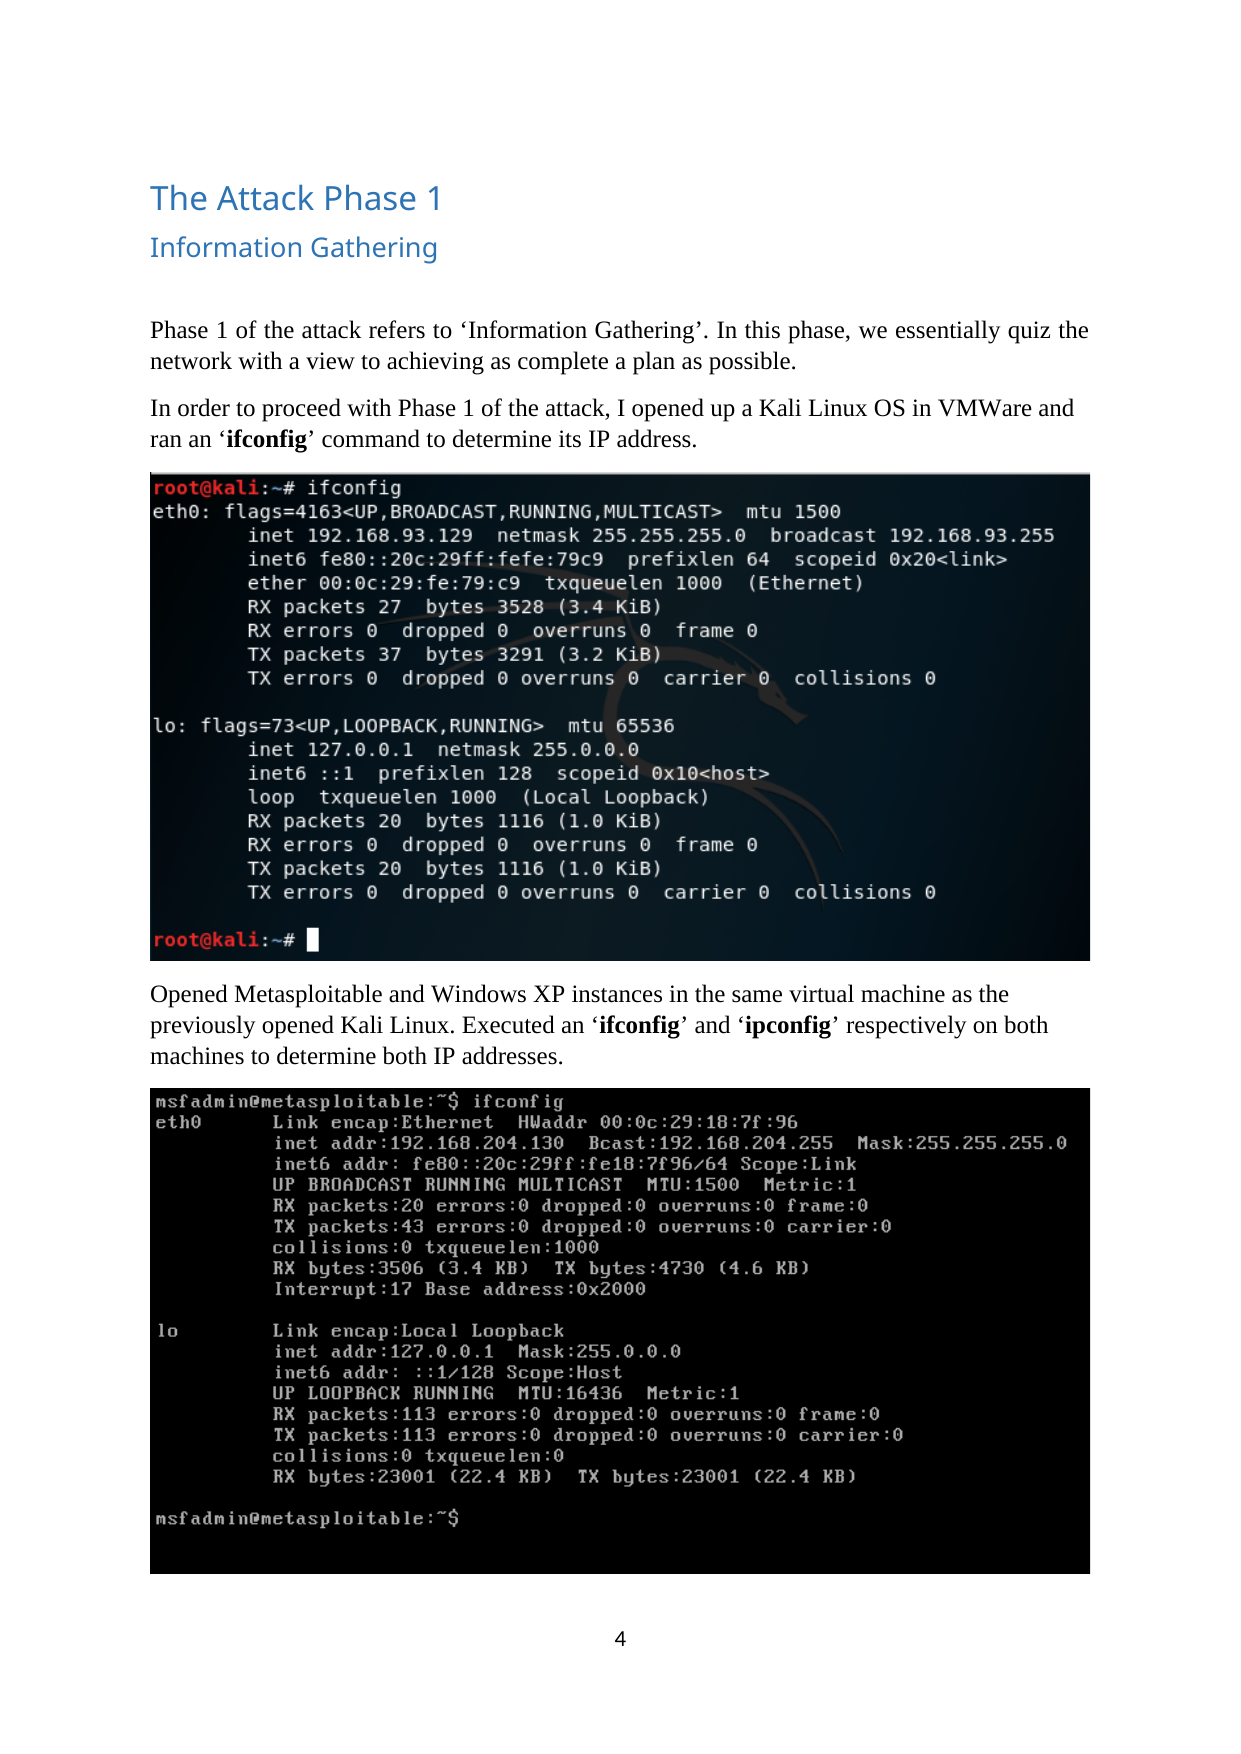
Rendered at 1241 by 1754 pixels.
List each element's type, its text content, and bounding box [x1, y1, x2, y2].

text Opened Metasploitable and Windows XP instances in the same virtual machine as the previously opened Kali Linux. Executed an ‘ifconfig’ and ‘ipconfig’ respectively on both machines to determine both IP addresses. [150, 979, 1090, 1070]
picture [150, 472, 1091, 961]
picture [150, 1088, 1091, 1574]
text Phase 1 of the attack refers to ‘Information Gathering’. In this phase, we essentially quiz the network with a view to achieving as complete a plan as possible. [150, 315, 1090, 374]
text In order to proceed with Phase 1 of the attack, I opened up a Kali Linux OS in VMWare and ran an ‘ifconfig’ command to determine its IP address. [150, 393, 1090, 453]
subtitle Information Gathering [150, 228, 1090, 265]
subtitle The Attack Phase 1 [150, 175, 1090, 220]
